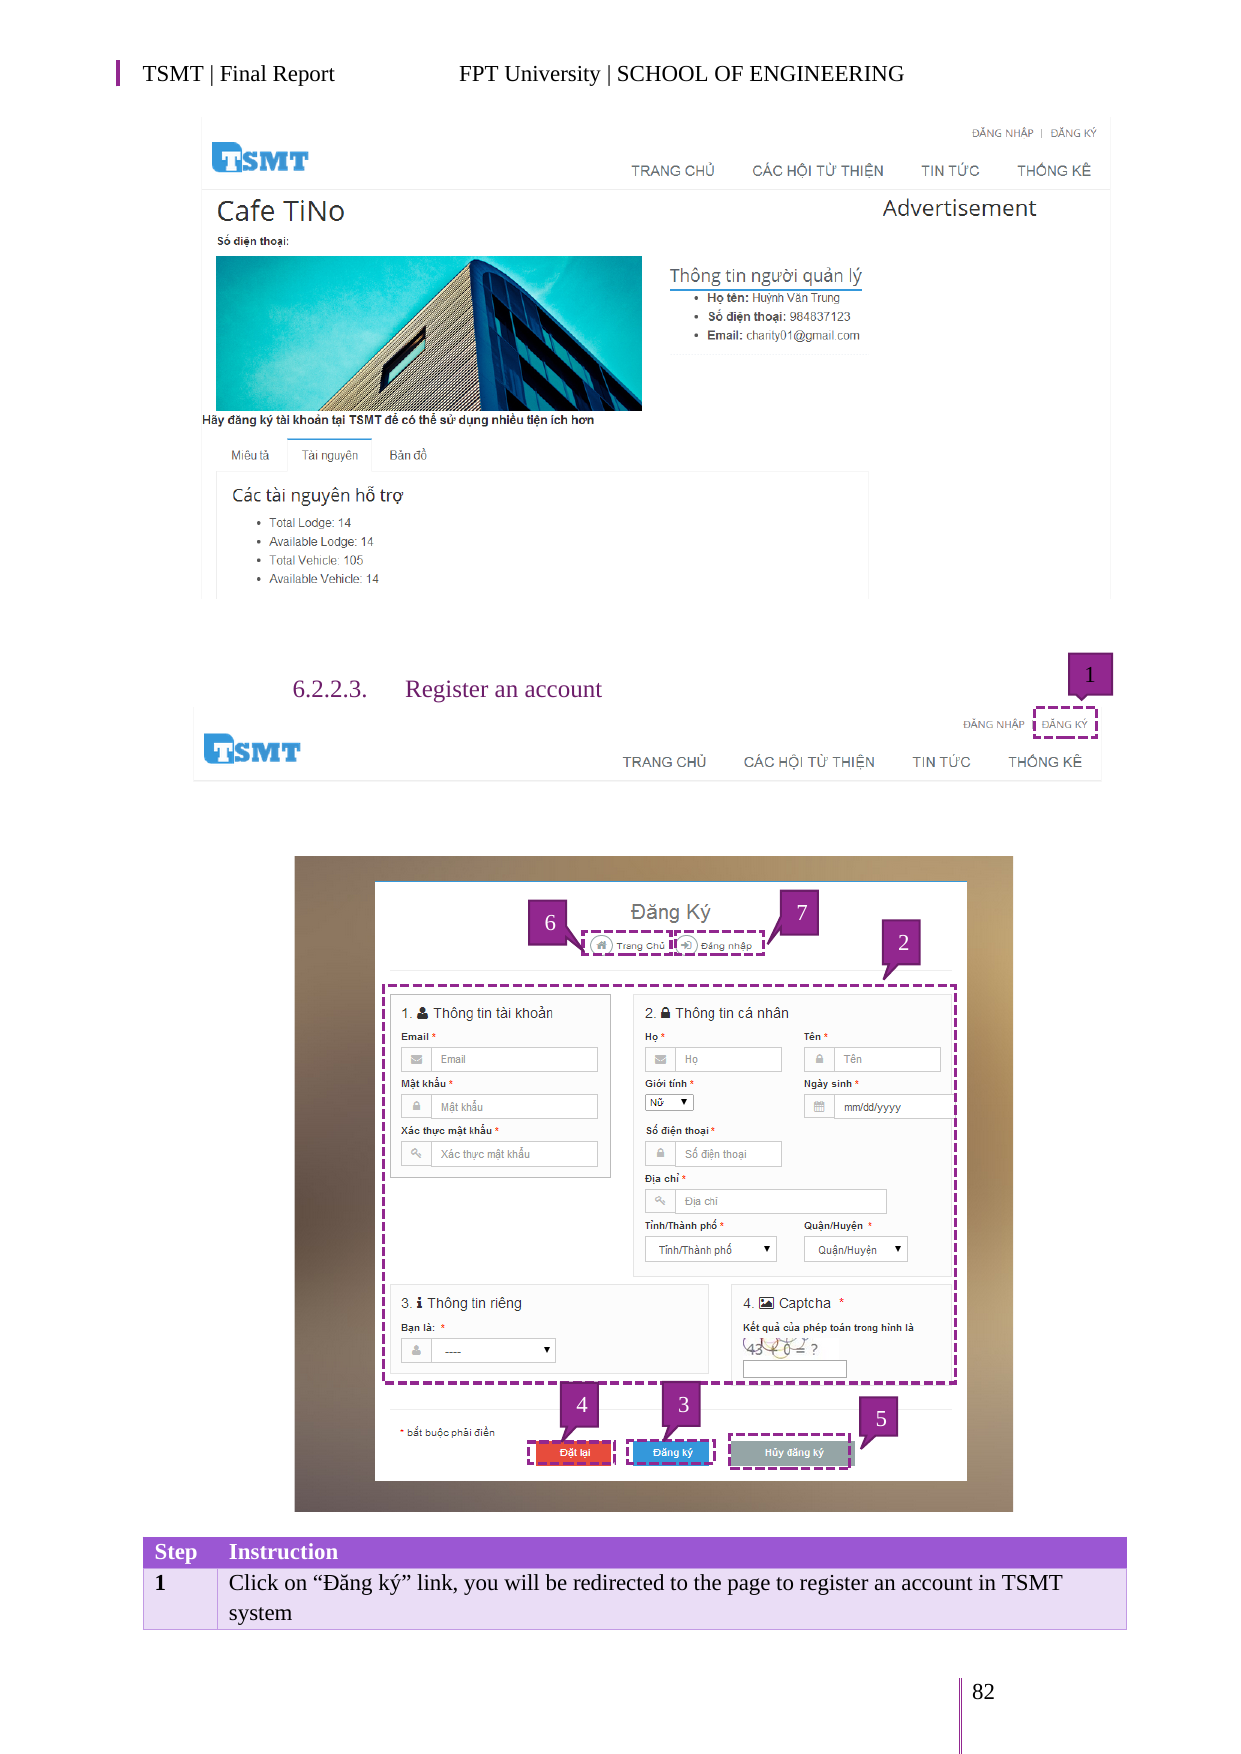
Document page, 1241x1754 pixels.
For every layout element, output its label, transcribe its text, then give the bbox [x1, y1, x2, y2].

picture [142, 707, 1112, 782]
table_cell Click on “Đăng ký” link, you will be redirected to the page to register an account in TSMT system [218, 1569, 1126, 1629]
picture [294, 856, 1014, 1512]
subtitle Register an account [367, 674, 1165, 703]
table_header Step [144, 1538, 217, 1568]
table_header Instruction [218, 1538, 1126, 1568]
table_cell 1 [144, 1569, 217, 1629]
picture [194, 117, 1114, 599]
